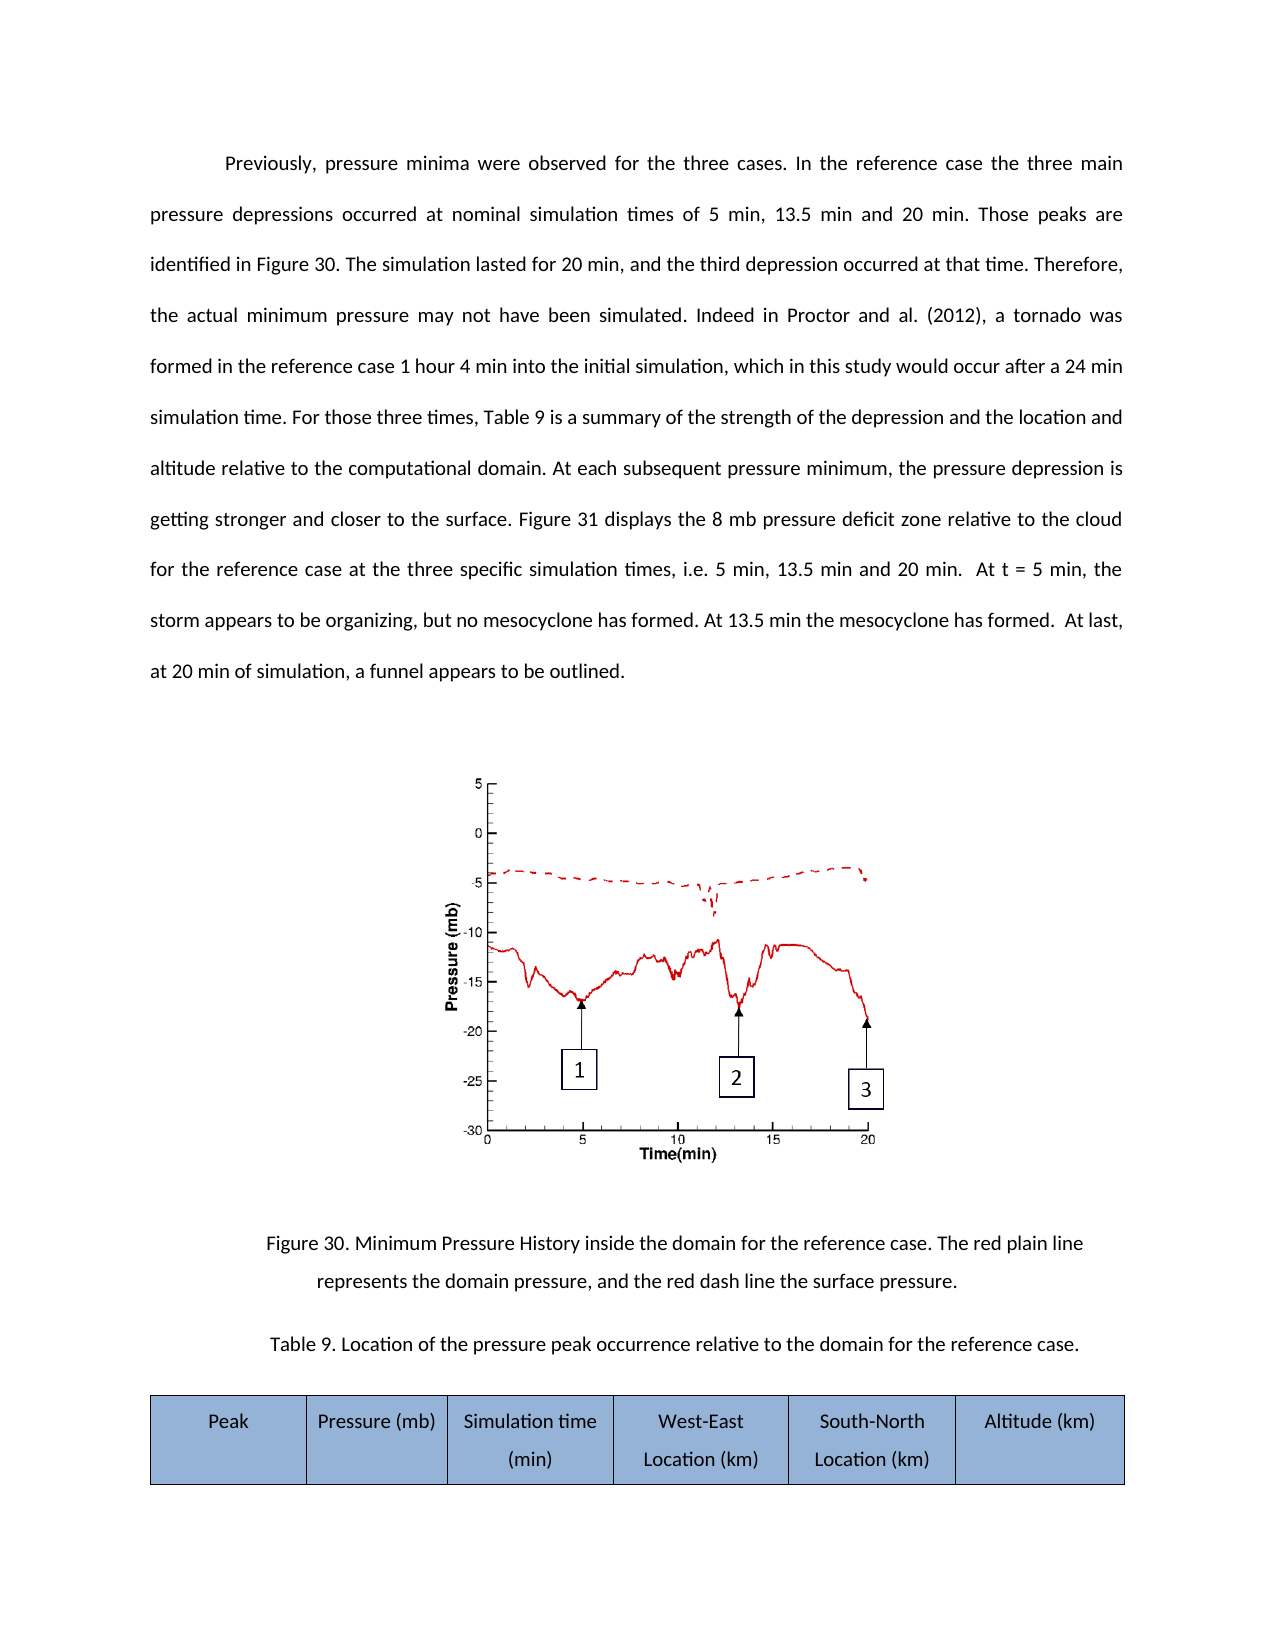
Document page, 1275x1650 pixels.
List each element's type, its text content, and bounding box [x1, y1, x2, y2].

text Previously, pressure minima were observed for the three cases. In the reference case the three main pressure depressions occurred at nominal simulation times of 5 min, 13.5 min and 20 min. Those peaks are identified in Figure 30. The simulation lasted for 20 min, and the third depression occurred at that time. Therefore, the actual minimum pressure may not have been simulated. Indeed in Proctor and al. (2012), a tornado was formed in the reference case 1 hour 4 min into the initial simulation, which in this study would occur after a 24 min simulation time. For those three times, Table 9 is a summary of the strength of the depression and the location and altitude relative to the computational domain. At each subsequent pressure minimum, the pressure depression is getting stronger and closer to the surface. Figure 31 displays the 8 mb pressure deficit zone relative to the cloud for the reference case at the three specific simulation times, i.e. 5 min, 13.5 min and 20 min. At t = 5 min, the storm appears to be organizing, but no mesocyclone has formed. At 13.5 min the mesocyclone has formed. At last, at 20 min of simulation, a funnel appears to be outlined. [150, 150, 1125, 684]
table_header Simulation time (min) [448, 1396, 613, 1484]
picture [421, 730, 929, 1180]
table_header Pressure (mb) [307, 1396, 447, 1484]
text Table 9. Location of the pressure peak occurrence relative to the domain for the reference case. [150, 1332, 1125, 1357]
table_header Altitude (km) [956, 1396, 1124, 1484]
table_header Peak [151, 1396, 306, 1484]
table_header West-East Location (km) [614, 1396, 788, 1484]
text Figure 30. Minimum Pressure History inside the domain for the reference case. The red plain line represents the domain pressure, and the red dash line the surface pressure. [150, 1230, 1125, 1294]
table_header South-North Location (km) [789, 1396, 955, 1484]
